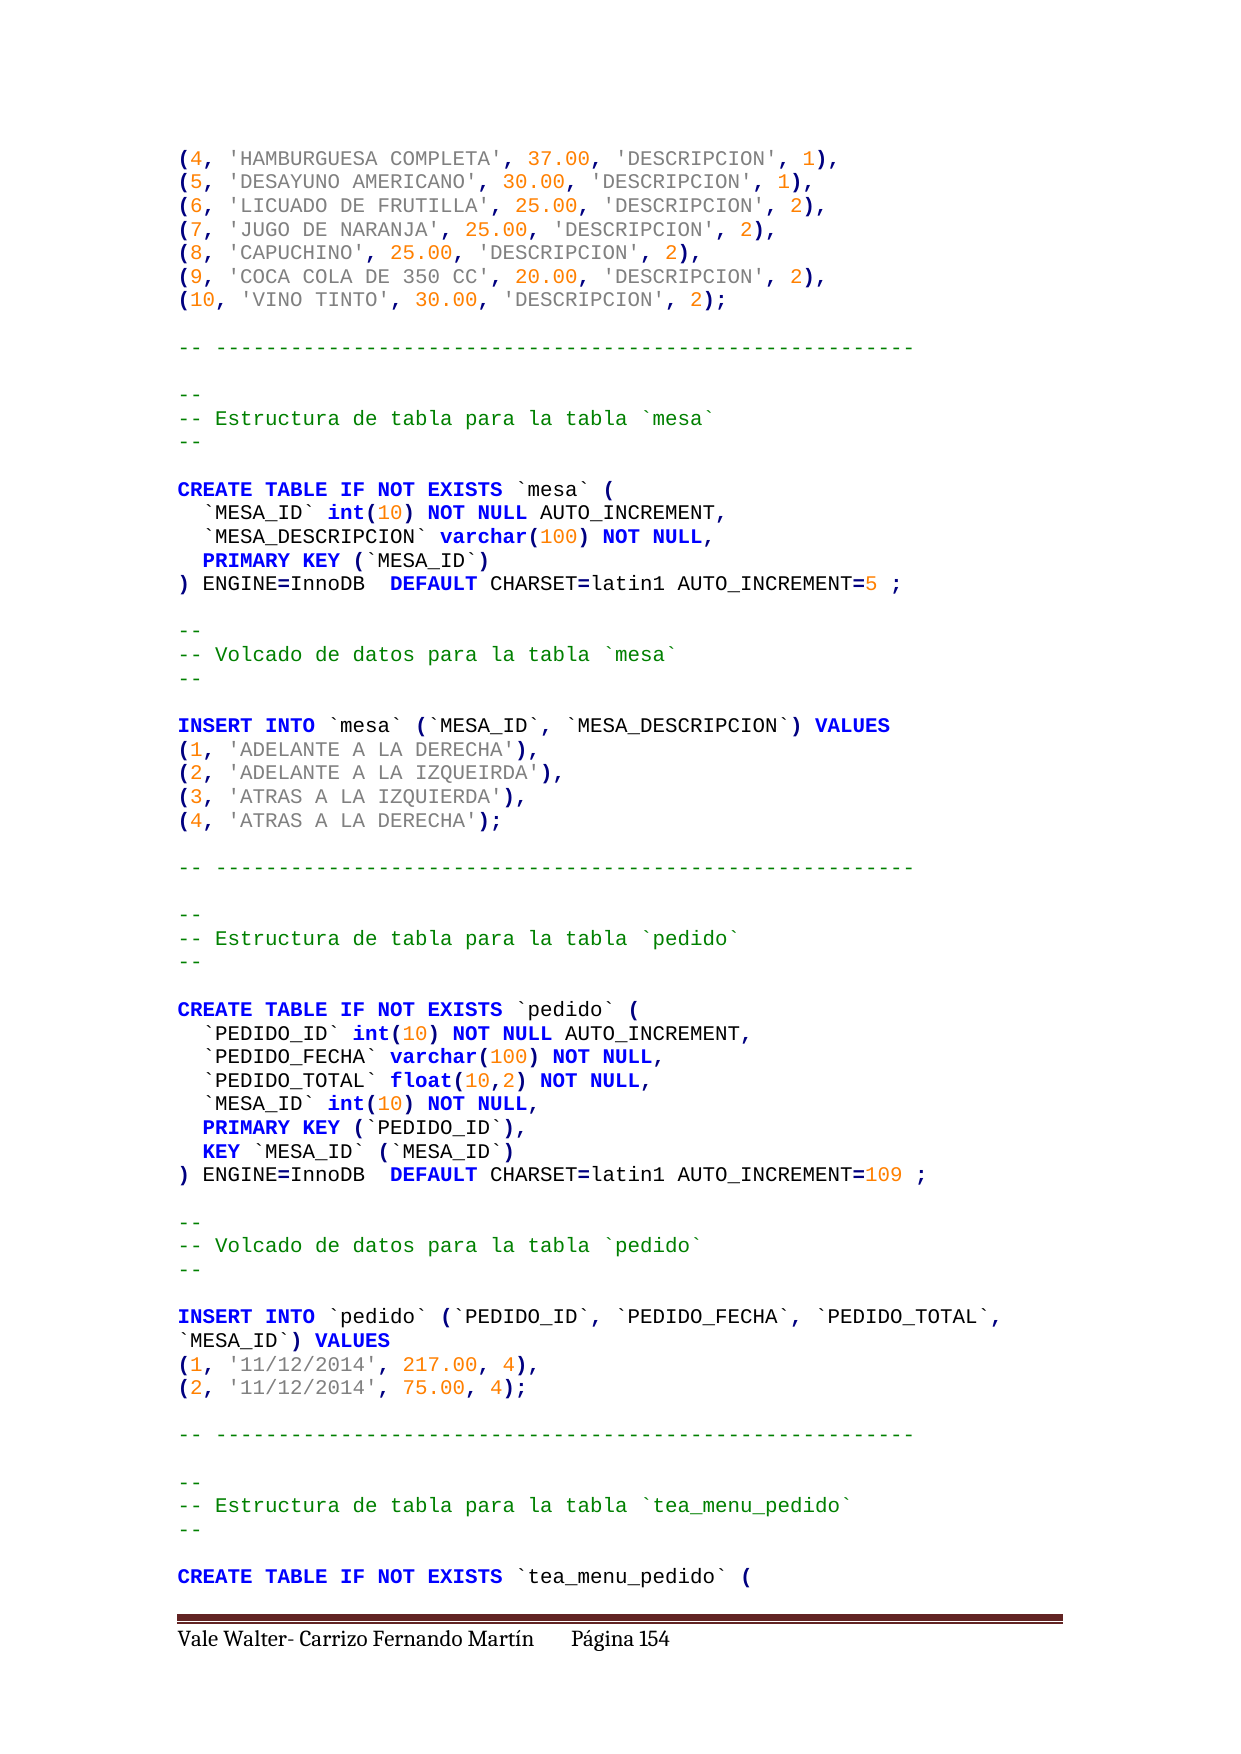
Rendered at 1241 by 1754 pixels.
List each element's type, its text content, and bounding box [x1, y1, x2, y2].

text (2, '11/12/2014', 75.00, 4); [177, 1377, 1063, 1401]
text -- Estructura de tabla para la tabla `pedido` [177, 928, 1063, 952]
text (3, 'ATRAS A LA IZQUIERDA'), [177, 786, 1063, 810]
text (9, 'COCA COLA DE 350 CC', 20.00, 'DESCRIPCION', 2), [177, 266, 1063, 289]
text -- [177, 384, 1063, 408]
text CREATE TABLE IF NOT EXISTS `tea_menu_pedido` ( [177, 1566, 1063, 1590]
text CREATE TABLE IF NOT EXISTS `pedido` ( [177, 999, 1063, 1022]
text (2, 'ADELANTE A LA IZQUEIRDA'), [177, 762, 1063, 786]
text ) ENGINE=InnoDB DEFAULT CHARSET=latin1 AUTO_INCREMENT=109 ; [177, 1164, 1063, 1188]
text PRIMARY KEY (`PEDIDO_ID`), [177, 1117, 1063, 1141]
text -- [177, 1212, 1063, 1235]
text -- [177, 952, 1063, 975]
text -- Volcado de datos para la tabla `pedido` [177, 1235, 1063, 1259]
text `MESA_ID` int(10) NOT NULL AUTO_INCREMENT, [177, 502, 1063, 526]
text -- [177, 621, 1063, 644]
text INSERT INTO `pedido` (`PEDIDO_ID`, `PEDIDO_FECHA`, `PEDIDO_TOTAL`, `MESA_ID`) VALUES [177, 1306, 1063, 1353]
text `PEDIDO_ID` int(10) NOT NULL AUTO_INCREMENT, [177, 1022, 1063, 1046]
text PRIMARY KEY (`MESA_ID`) [177, 549, 1063, 573]
text `MESA_ID` int(10) NOT NULL, [177, 1093, 1063, 1117]
text (5, 'DESAYUNO AMERICANO', 30.00, 'DESCRIPCION', 1), [177, 171, 1063, 195]
text -- [177, 431, 1063, 455]
text INSERT INTO `mesa` (`MESA_ID`, `MESA_DESCRIPCION`) VALUES [177, 715, 1063, 739]
text `MESA_DESCRIPCION` varchar(100) NOT NULL, [177, 526, 1063, 549]
text -- [177, 1259, 1063, 1283]
text (4, 'ATRAS A LA DERECHA'); [177, 810, 1063, 833]
text KEY `MESA_ID` (`MESA_ID`) [177, 1141, 1063, 1164]
text (7, 'JUGO DE NARANJA', 25.00, 'DESCRIPCION', 2), [177, 218, 1063, 242]
text (1, 'ADELANTE A LA DERECHA'), [177, 739, 1063, 762]
text -- [177, 904, 1063, 928]
text -- Estructura de tabla para la tabla `tea_menu_pedido` [177, 1495, 1063, 1519]
text -- Estructura de tabla para la tabla `mesa` [177, 408, 1063, 431]
text -- -------------------------------------------------------- [177, 1424, 1063, 1448]
text -- -------------------------------------------------------- [177, 857, 1063, 881]
text (6, 'LICUADO DE FRUTILLA', 25.00, 'DESCRIPCION', 2), [177, 195, 1063, 218]
text CREATE TABLE IF NOT EXISTS `mesa` ( [177, 479, 1063, 502]
text (8, 'CAPUCHINO', 25.00, 'DESCRIPCION', 2), [177, 242, 1063, 266]
text ) ENGINE=InnoDB DEFAULT CHARSET=latin1 AUTO_INCREMENT=5 ; [177, 573, 1063, 597]
text -- Volcado de datos para la tabla `mesa` [177, 644, 1063, 668]
text `PEDIDO_TOTAL` float(10,2) NOT NULL, [177, 1070, 1063, 1093]
text `PEDIDO_FECHA` varchar(100) NOT NULL, [177, 1046, 1063, 1070]
text (4, 'HAMBURGUESA COMPLETA', 37.00, 'DESCRIPCION', 1), [177, 148, 1063, 171]
text -- -------------------------------------------------------- [177, 337, 1063, 360]
text -- [177, 1472, 1063, 1495]
text (1, '11/12/2014', 217.00, 4), [177, 1353, 1063, 1377]
text -- [177, 1519, 1063, 1543]
text -- [177, 668, 1063, 691]
text (10, 'VINO TINTO', 30.00, 'DESCRIPCION', 2); [177, 289, 1063, 313]
